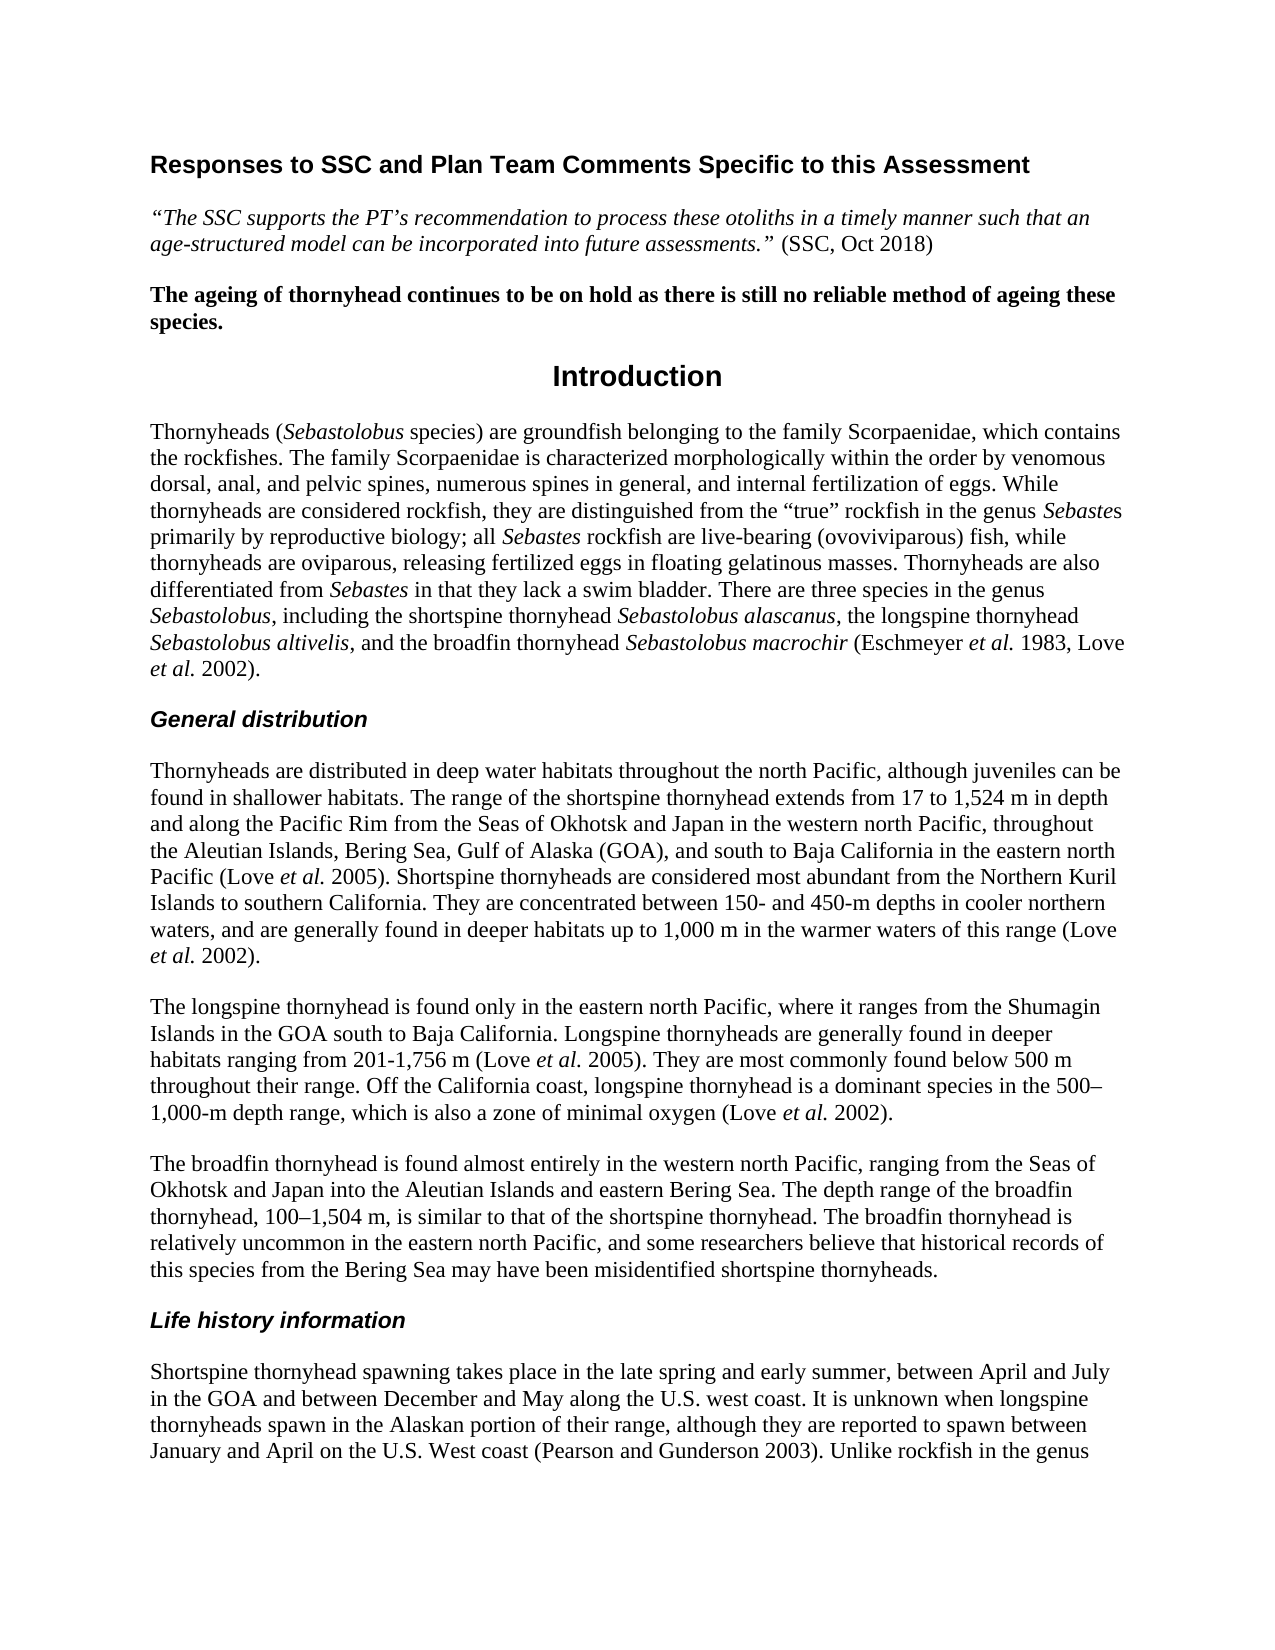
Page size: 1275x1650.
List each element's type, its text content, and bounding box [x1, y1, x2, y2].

text “The SSC supports the PT’s recommendation to process these otoliths in a timely manner such that an age-structured model can be incorporated into future assessments.” (SSC, Oct 2018) [150, 204, 1125, 256]
text The broadfin thornyhead is found almost entirely in the western north Pacific, ranging from the Seas of Okhotsk and Japan into the Aleutian Islands and eastern Bering Sea. The depth range of the broadfin thornyhead, 100–1,504 m, is similar to that of the shortspine thornyhead. The broadfin thornyhead is relatively uncommon in the eastern north Pacific, and some researchers believe that historical records of this species from the Bering Sea may have been misidentified shortspine thornyheads. [150, 1150, 1125, 1282]
text The longspine thornyhead is found only in the eastern north Pacific, where it ranges from the Shumagin Islands in the GOA south to Baja California. Longspine thornyheads are generally found in deeper habitats ranging from 201-1,756 m (Love et al. 2005). They are most commonly found below 500 m throughout their range. Off the California coast, longspine thornyhead is a dominant species in the 500–1,000-m depth range, which is also a zone of minimal oxygen (Love et al. 2002). [150, 993, 1125, 1125]
subtitle Introduction [150, 359, 1125, 393]
text Thornyheads are distributed in deep water habitats throughout the north Pacific, although juveniles can be found in shallower habitats. The range of the shortspine thornyhead extends from 17 to 1,524 m in depth and along the Pacific Rim from the Seas of Okhotsk and Japan in the western north Pacific, throughout the Aleutian Islands, Bering Sea, Gulf of Alaska (GOA), and south to Baja California in the eastern north Pacific (Love et al. 2005). Shortspine thornyheads are considered most abundant from the Northern Kuril Islands to southern California. They are concentrated between 150- and 450-m depths in cooler northern waters, and are generally found in deeper habitats up to 1,000 m in the warmer waters of this range (Love et al. 2002). [150, 758, 1125, 968]
subtitle Life history information [150, 1307, 1125, 1333]
text The ageing of thornyhead continues to be on hold as there is still no reliable method of ageing these species. [150, 281, 1125, 334]
text Thornyheads (Sebastolobus species) are groundfish belonging to the family Scorpaenidae, which contains the rockfishes. The family Scorpaenidae is characterized morphologically within the order by venomous dorsal, anal, and pelvic spines, numerous spines in general, and internal fertilization of eggs. While thornyheads are considered rockfish, they are distinguished from the “true” rockfish in the genus Sebastes primarily by reproductive biology; all Sebastes rockfish are live-bearing (ovoviviparous) fish, while thornyheads are oviparous, releasing fertilized eggs in floating gelatinous masses. Thornyheads are also differentiated from Sebastes in that they lack a swim bladder. There are three species in the genus Sebastolobus, including the shortspine thornyhead Sebastolobus alascanus, the longspine thornyhead Sebastolobus altivelis, and the broadfin thornyhead Sebastolobus macrochir (Eschmeyer et al. 1983, Love et al. 2002). [150, 418, 1125, 681]
subtitle General distribution [150, 706, 1125, 733]
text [150, 1358, 1125, 1464]
subtitle Responses to SSC and Plan Team Comments Specific to this Assessment [150, 150, 1125, 179]
